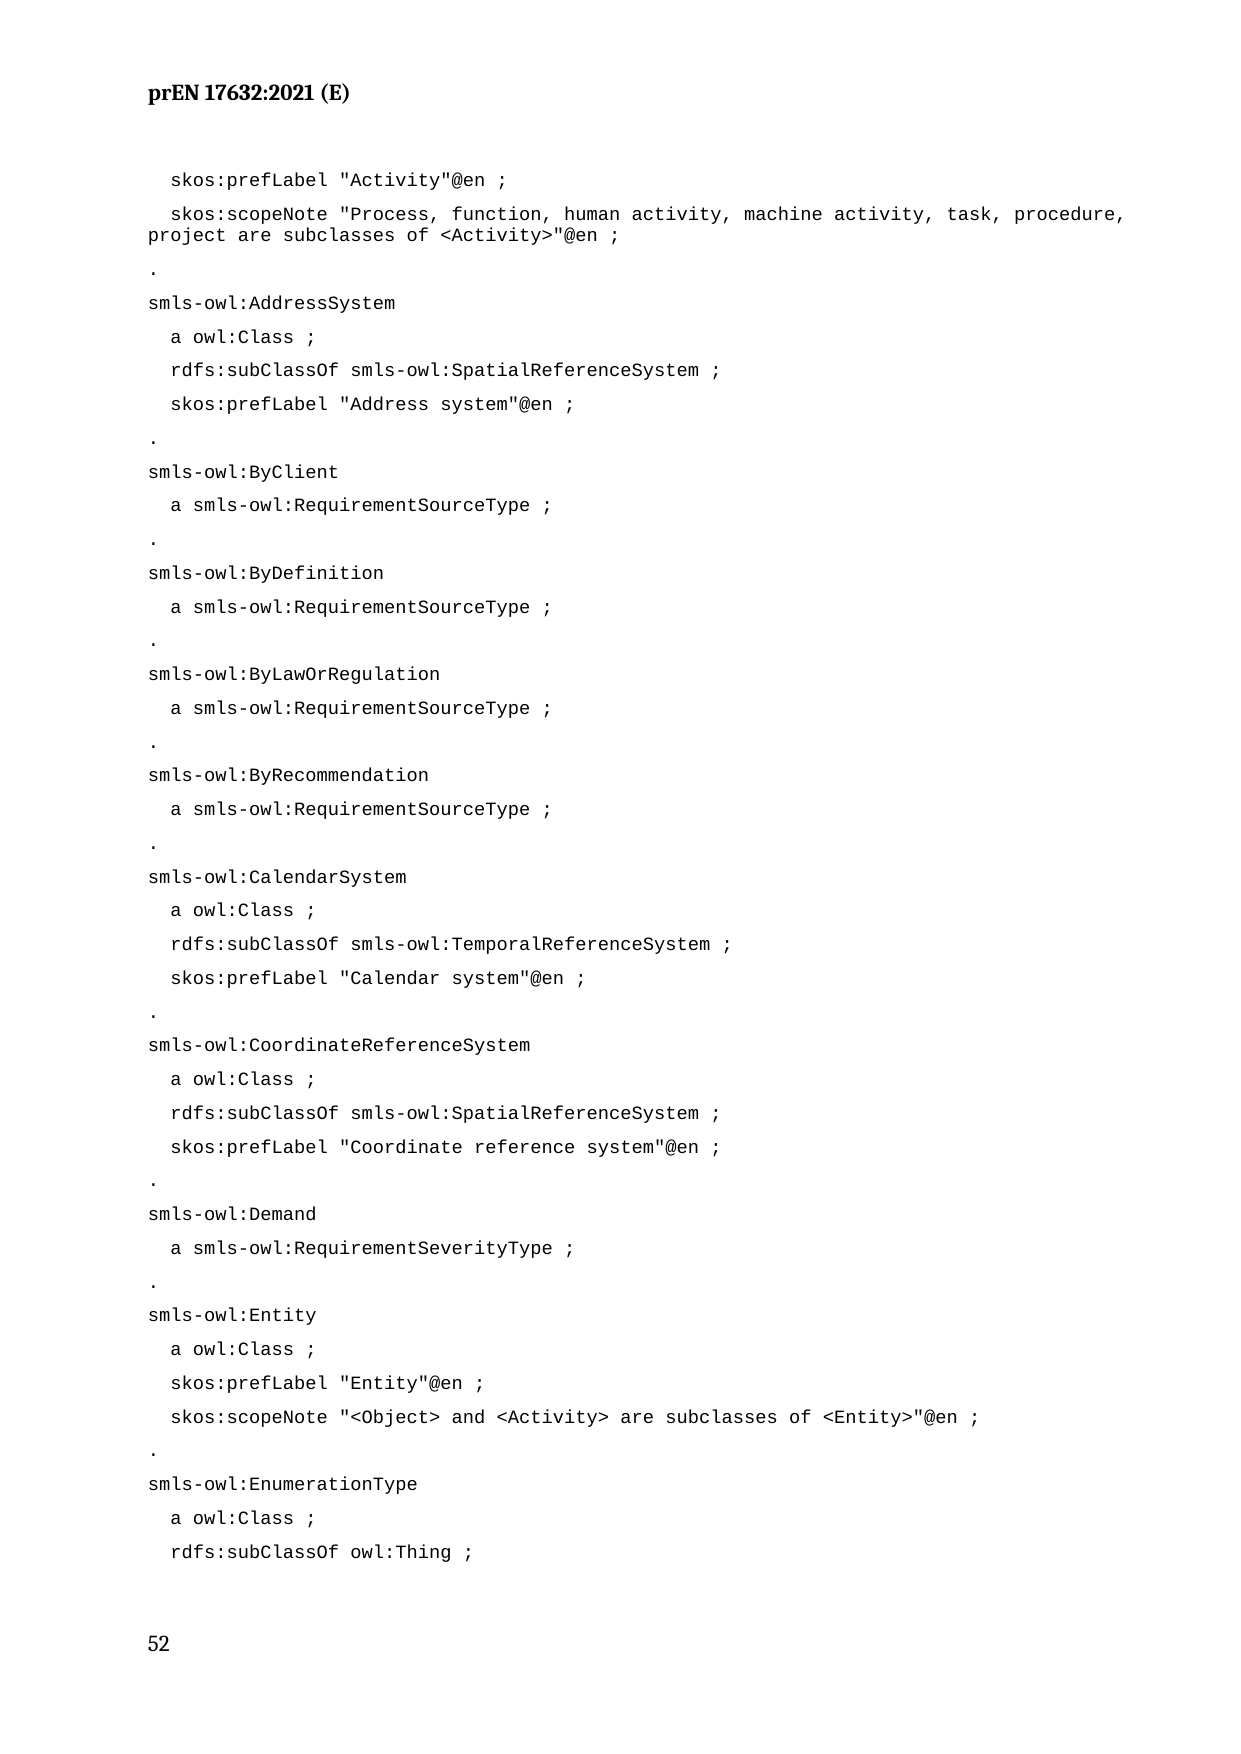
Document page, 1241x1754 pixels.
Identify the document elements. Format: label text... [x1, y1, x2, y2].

text smls-owl:ByRecommendation [148, 766, 1163, 787]
text smls-owl:CoordinateReferenceSystem [148, 1036, 1163, 1057]
text . [148, 429, 1163, 450]
text smls-owl:ByClient [148, 462, 1163, 484]
text a smls-owl:RequirementSourceType ; [148, 597, 1163, 619]
text a owl:Class ; [148, 1070, 1163, 1091]
text rdfs:subClassOf smls-owl:TemporalReferenceSystem ; [148, 935, 1163, 956]
text a smls-owl:RequirementSourceType ; [148, 699, 1163, 720]
text skos:prefLabel "Coordinate reference system"@en ; [148, 1137, 1163, 1159]
text . [148, 631, 1163, 652]
text a owl:Class ; [148, 327, 1163, 349]
text rdfs:subClassOf smls-owl:SpatialReferenceSystem ; [148, 1104, 1163, 1125]
text skos:prefLabel "Calendar system"@en ; [148, 969, 1163, 990]
text skos:scopeNote "<Object> and <Activity> are subclasses of <Entity>"@en ; [148, 1407, 1163, 1429]
text smls-owl:EnumerationType [148, 1475, 1163, 1496]
text a owl:Class ; [148, 1509, 1163, 1530]
text smls-owl:Entity [148, 1306, 1163, 1327]
text smls-owl:ByLawOrRegulation [148, 665, 1163, 686]
text . [148, 732, 1163, 754]
text . [148, 834, 1163, 855]
text a owl:Class ; [148, 901, 1163, 922]
text . [148, 1441, 1163, 1462]
text . [148, 1272, 1163, 1294]
text smls-owl:AddressSystem [148, 294, 1163, 315]
text smls-owl:Demand [148, 1205, 1163, 1226]
text a smls-owl:RequirementSeverityType ; [148, 1239, 1163, 1260]
text skos:prefLabel "Activity"@en ; [148, 171, 1163, 192]
text skos:prefLabel "Address system"@en ; [148, 395, 1163, 416]
text smls-owl:CalendarSystem [148, 867, 1163, 889]
text a smls-owl:RequirementSourceType ; [148, 496, 1163, 517]
text skos:prefLabel "Entity"@en ; [148, 1374, 1163, 1395]
text rdfs:subClassOf smls-owl:SpatialReferenceSystem ; [148, 361, 1163, 382]
text . [148, 1171, 1163, 1192]
text rdfs:subClassOf owl:Thing ; [148, 1542, 1163, 1564]
text a smls-owl:RequirementSourceType ; [148, 800, 1163, 821]
text . [148, 260, 1163, 281]
text skos:scopeNote "Process, function, human activity, machine activity, task, procedure, project are subclasses of <Activity>"@en ; [148, 205, 1163, 247]
text a owl:Class ; [148, 1340, 1163, 1361]
text . [148, 530, 1163, 551]
text . [148, 1002, 1163, 1024]
text smls-owl:ByDefinition [148, 564, 1163, 585]
